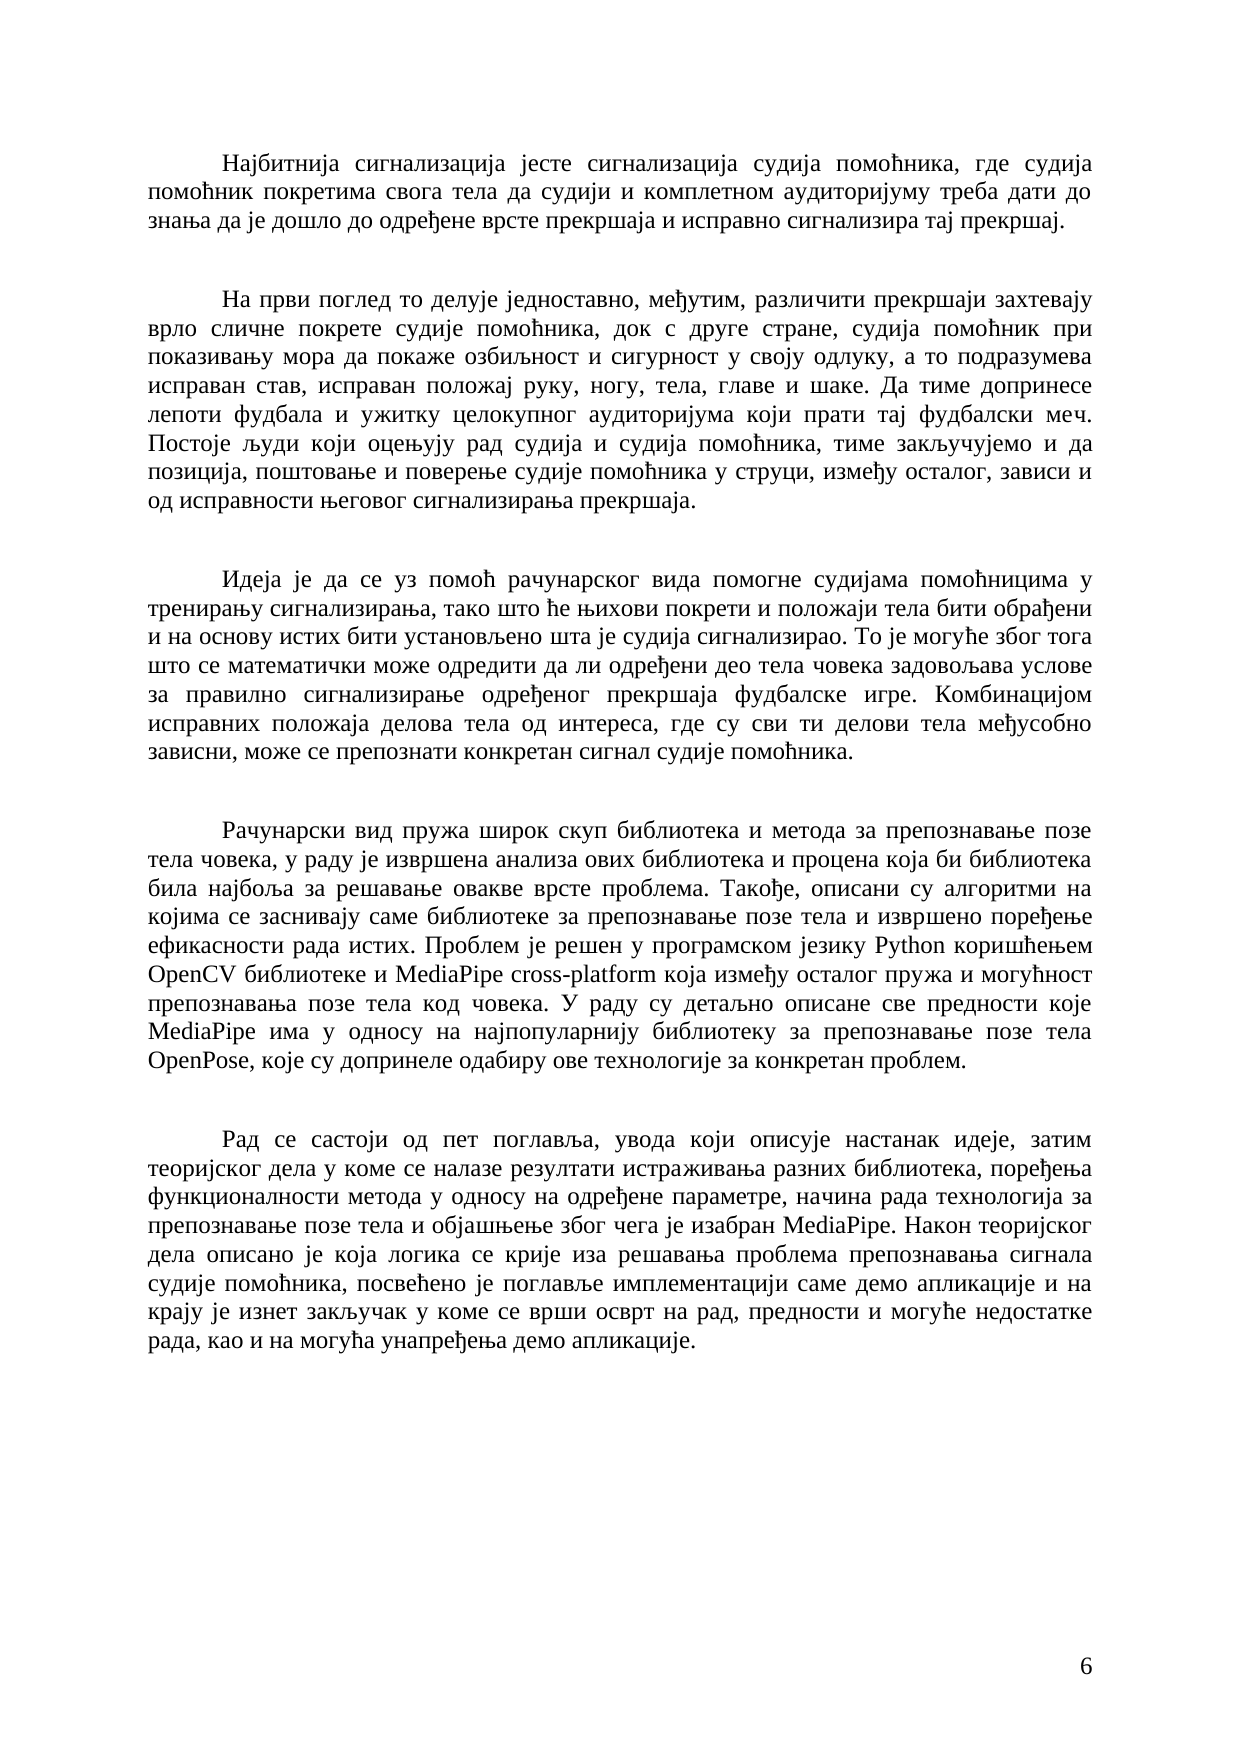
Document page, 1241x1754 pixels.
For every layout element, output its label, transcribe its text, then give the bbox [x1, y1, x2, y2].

text Идеја је да се уз помоћ рачунарског вида помогне судијама помоћницима у тренирању сигнализирања, тако што ће њихови покрети и положаји тела бити обрађени и на основу истих бити установљено шта је судија сигнализирао. То је могуће због тога што се математички може одредити да ли одређени део тела човека задовољава услове за правилно сигнализирање одређеног прекршаја фудбалске игре. Комбинацијом исправних положаја делова тела од интереса, где су сви ти делови тела међусобно зависни, може се препознати конкретан сигнал судије помоћника. [148, 564, 1092, 765]
text Најбитнија сигнализација јесте сигнализација судија помоћника, где судија помоћник покретима свога тела да судији и комплетном аудиторијуму треба дати до знања да је дошло до одређене врсте прекршаја и исправно сигнализира тај прекршај. [148, 148, 1092, 234]
text Рачунарски вид пружа широк скуп библиотека и метода за препознавање позе тела човека, у раду је извршена анализа ових библиотека и процена која би библиотека била најбоља за решавање овакве врсте проблема. Такође, описани су алгоритми на којима се заснивају саме библиотеке за препознавање позе тела и извршено поређење ефикасности рада истих. Проблем је решен у програмском језику Python коришћењем OpenCV библиотеке и MediaPipe cross-platform која између осталог пружа и могућност препознавања позе тела код човека. У раду су детаљно описане све предности које MediaPipe има у односу на најпопуларнију библиотеку за препознавање позе тела OpenPose, које су допринеле одабиру ове технологије за конкретан проблем. [148, 815, 1092, 1074]
text На први поглед то делује једноставно, међутим, различити прекршаји захтевају врло сличне покрете судије помоћника, док с друге стране, судија помоћник при показивању мора да покаже озбиљност и сигурност у своју одлуку, а то подразумева исправан став, исправан положај руку, ногу, тела, главе и шаке. Да тиме допринесе лепоти фудбала и ужитку целокупног аудиторијума који прати тај фудбалски меч. Постоје људи који оцењују рад судија и судија помоћника, тиме закључујемо и да позиција, поштовање и поверење судије помоћника у струци, између осталог, зависи и од исправности његовог сигнализирања прекршаја. [148, 284, 1092, 514]
text Рад се састоји од пет поглавља, увода који описује настанак идеје, затим теоријског дела у коме се налазе резултати истраживања разних библиотека, поређења функционалности метода у односу на одређене параметре, начина рада технологија за препознавање позе тела и објашњење због чега је изабран MediaPipe. Након теоријског дела описано је која логика се крије иза решавања проблема препознавања сигнала судије помоћника, посвећено је поглавље имплементацији саме демо апликације и на крају је изнет закључак у коме се врши осврт на рад, предности и могуће недостатке рада, као и на могућа унапређења демо апликације. [148, 1124, 1092, 1354]
